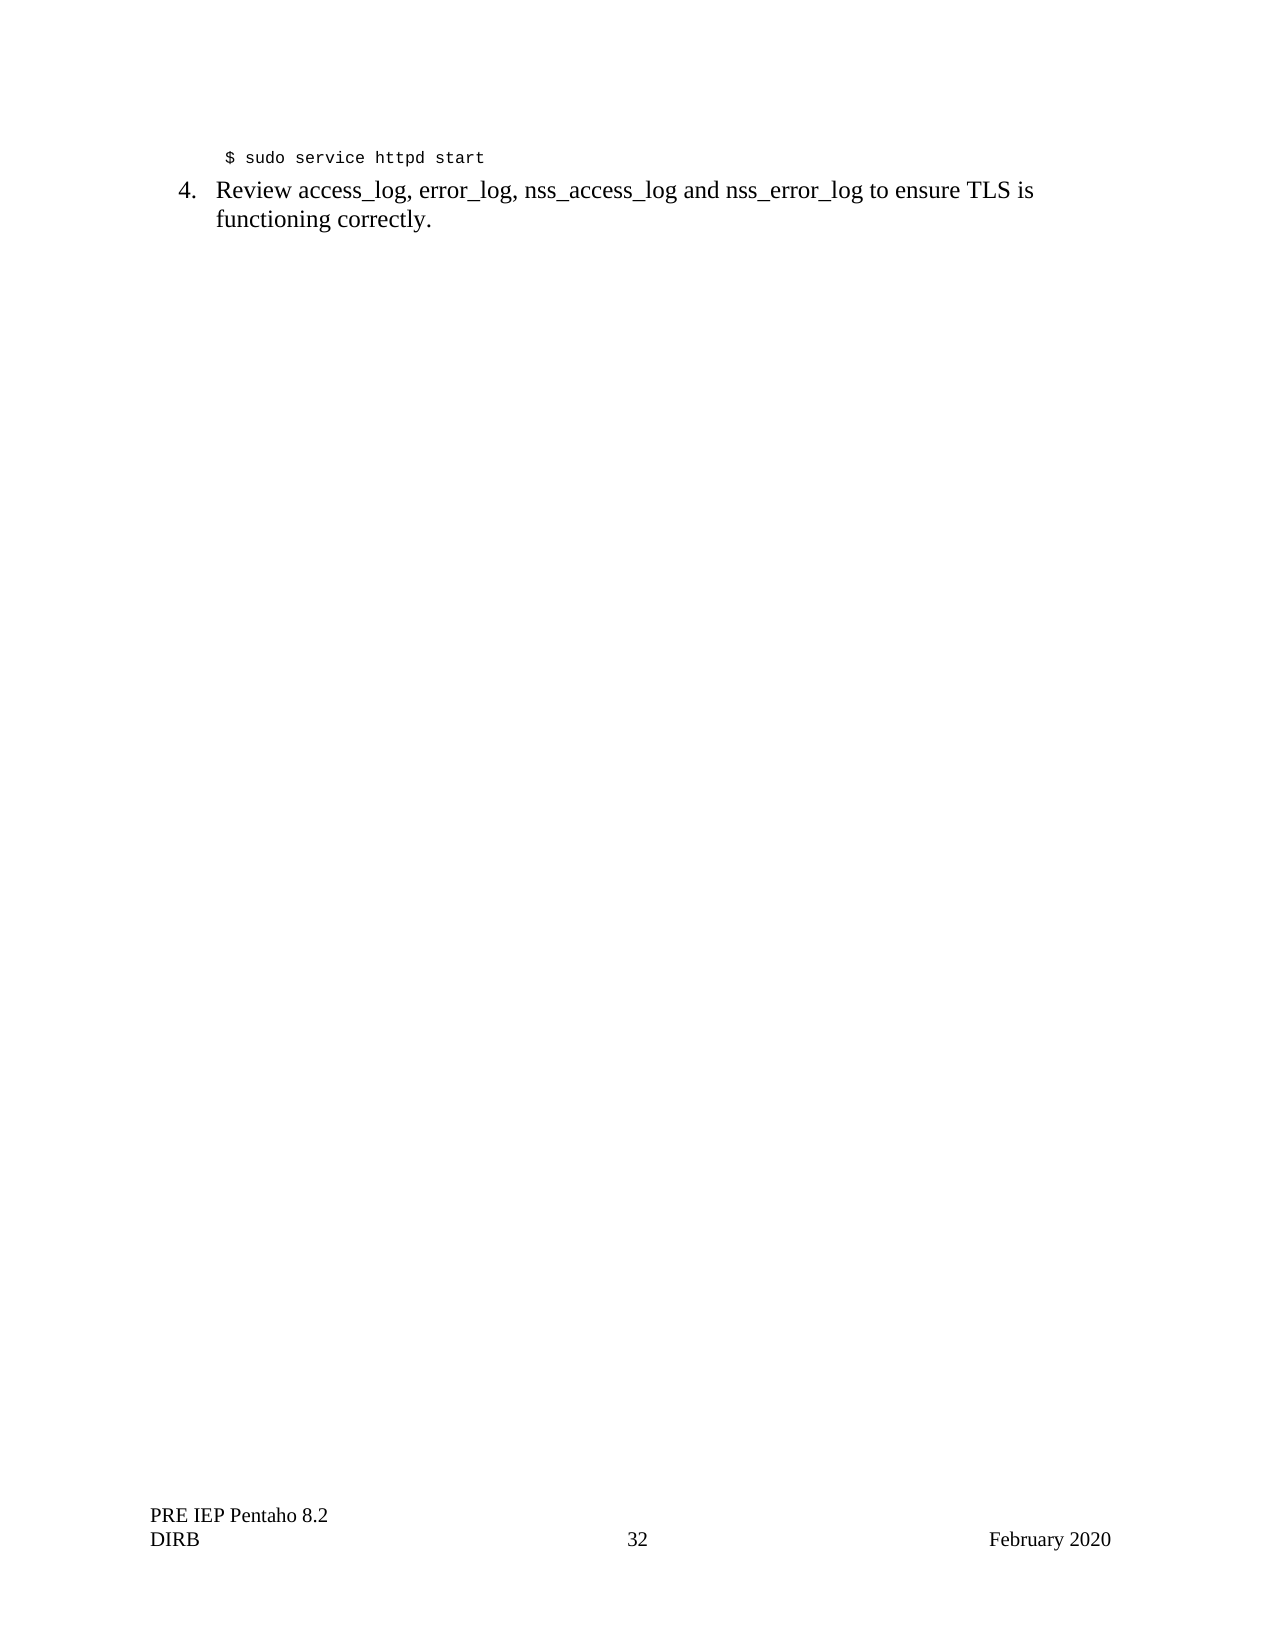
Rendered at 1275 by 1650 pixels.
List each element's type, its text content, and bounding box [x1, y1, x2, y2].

list $ sudo service httpd start [225, 150, 1125, 169]
text Review access_log, error_log, nss_access_log and nss_error_log to ensure TLS is functioning correctly. [178, 175, 1125, 233]
